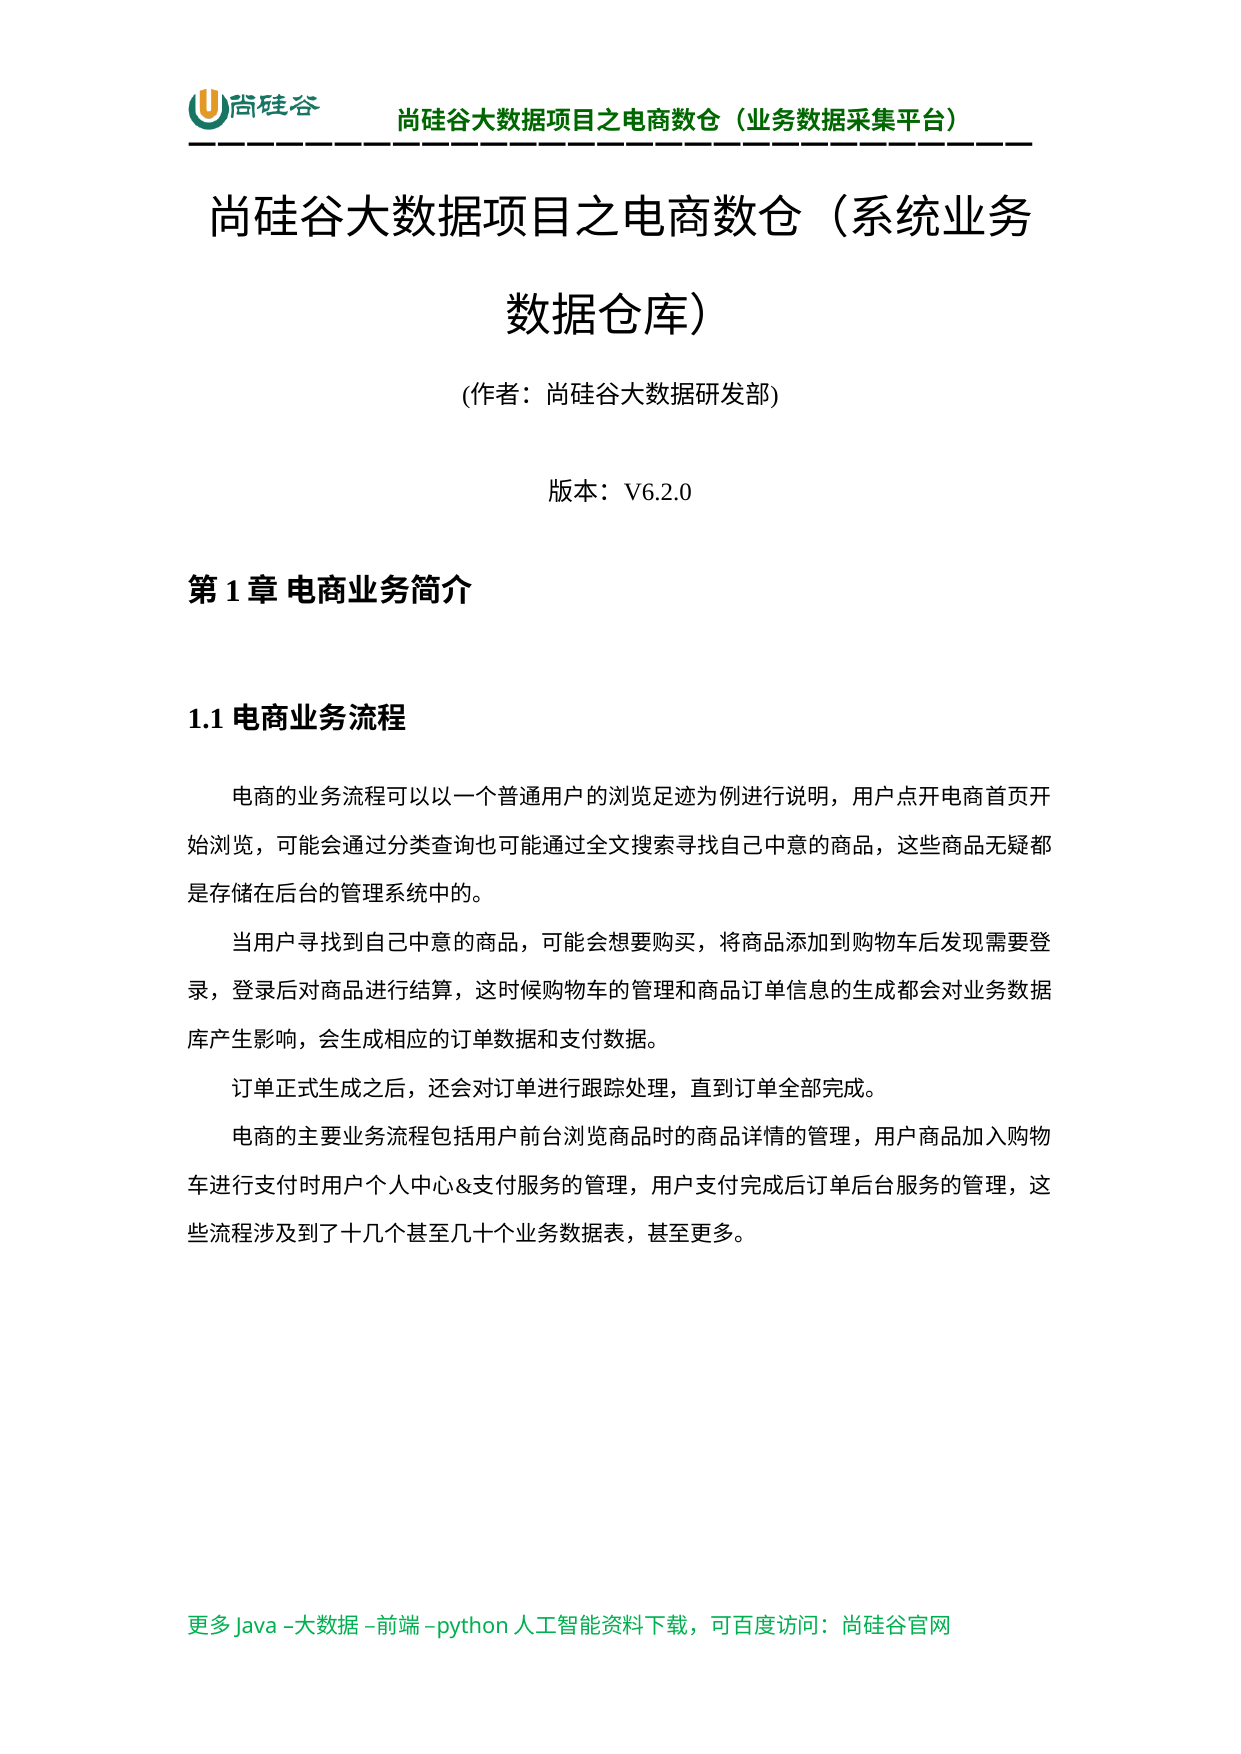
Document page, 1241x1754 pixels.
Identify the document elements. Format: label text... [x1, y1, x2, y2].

text 电商的业务流程可以以一个普通用户的浏览足迹为例进行说明，用户点开电商首页开始浏览，可能会通过分类查询也可能通过全文搜索寻找自己中意的商品，这些商品无疑都是存储在后台的管理系统中的。 [187, 778, 1053, 908]
subtitle 1.1 电商业务流程 [187, 683, 1053, 748]
text 当用户寻找到自己中意的商品，可能会想要购买，将商品添加到购物车后发现需要登录，登录后对商品进行结算，这时候购物车的管理和商品订单信息的生成都会对业务数据库产生影响，会生成相应的订单数据和支付数据。 [187, 924, 1053, 1054]
subtitle 第1章 电商业务简介 [187, 555, 1053, 620]
text 尚硅谷大数据项目之电商数仓（系统业务数据仓库） [187, 165, 1053, 360]
text 电商的主要业务流程包括用户前台浏览商品时的商品详情的管理，用户商品加入购物车进行支付时用户个人中心&支付服务的管理，用户支付完成后订单后台服务的管理，这些流程涉及到了十几个甚至几十个业务数据表，甚至更多。 [187, 1118, 1053, 1248]
text (作者：尚硅谷大数据研发部) [187, 360, 1053, 425]
text 版本：V6.2.0 [187, 457, 1053, 522]
text 订单正式生成之后，还会对订单进行跟踪处理，直到订单全部完成。 [187, 1070, 1053, 1103]
picture [187, 88, 320, 130]
